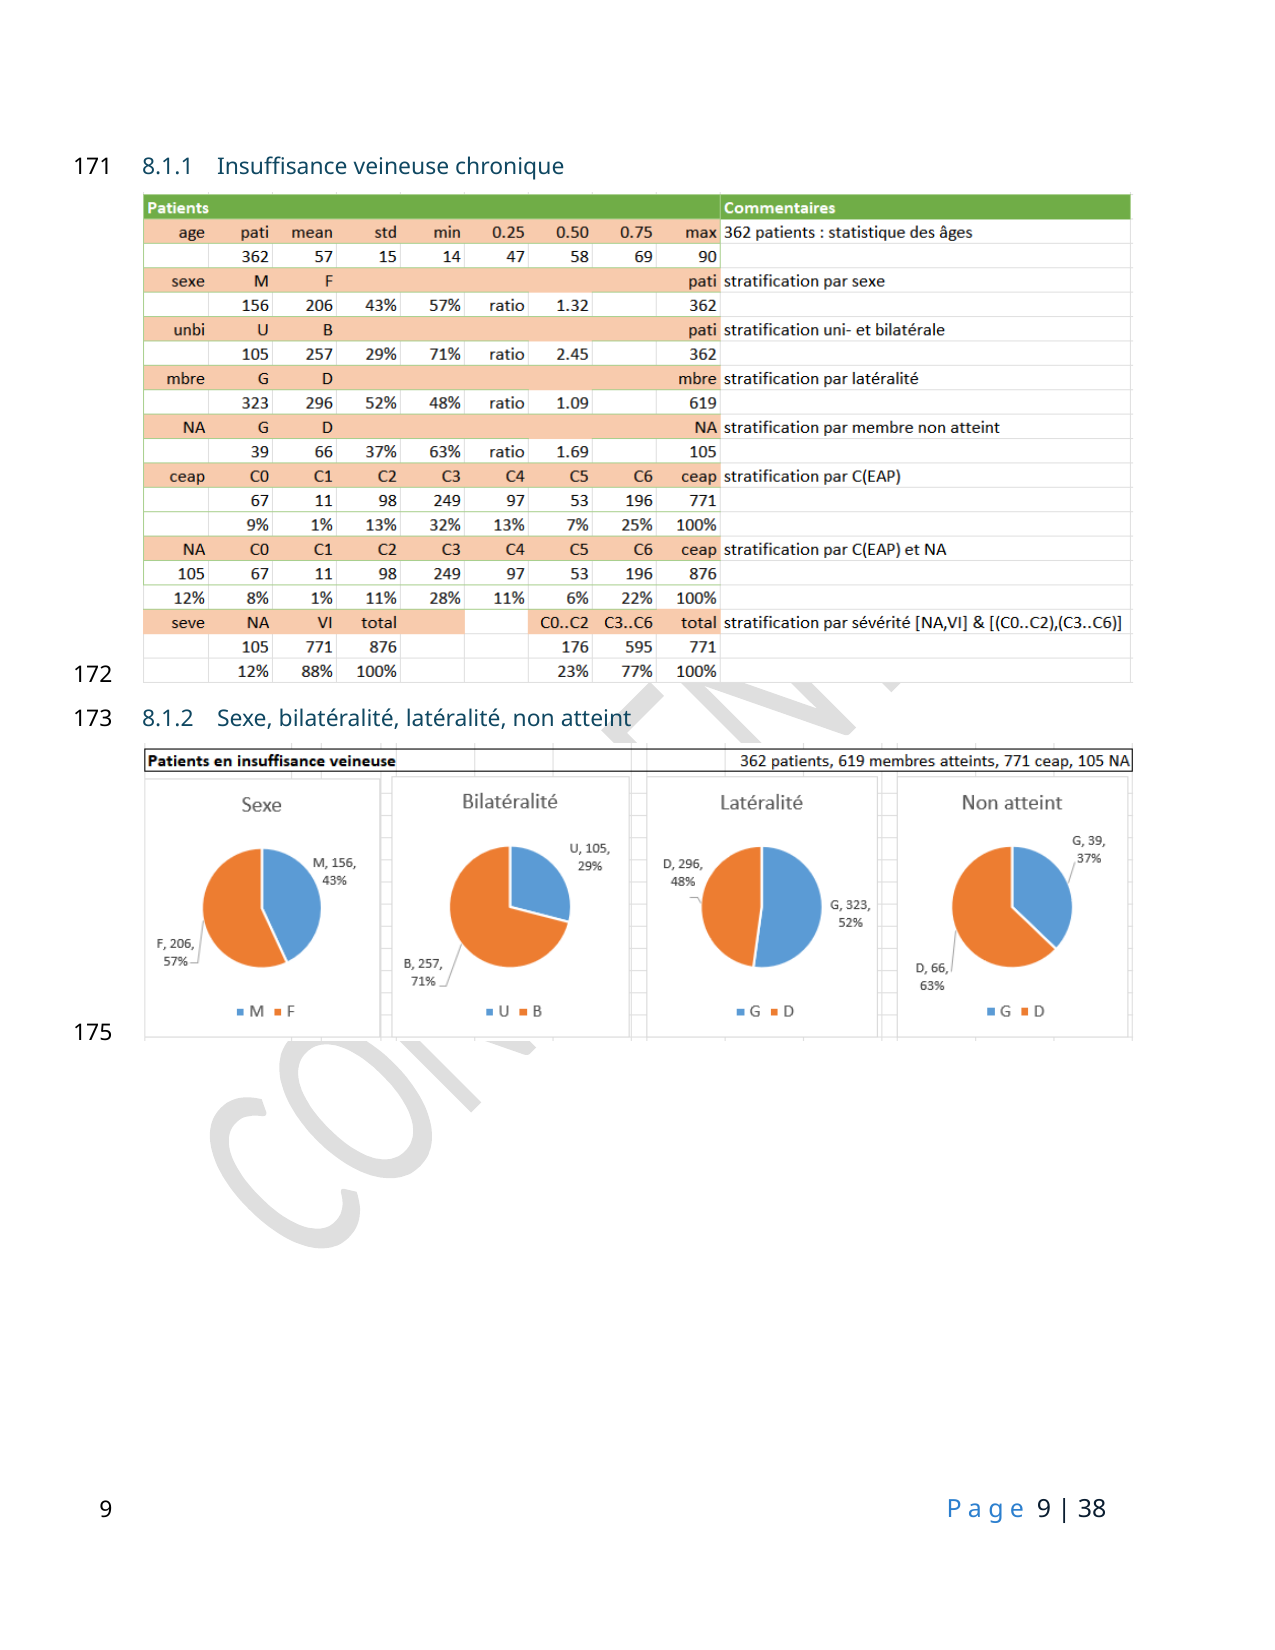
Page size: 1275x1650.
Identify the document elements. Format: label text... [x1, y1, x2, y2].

picture [141, 743, 1134, 1041]
subtitle Insuffisance veineuse chronique [142, 150, 1133, 181]
picture [141, 192, 1134, 683]
subtitle Sexe, bilatéralité, latéralité, non atteint [142, 702, 1133, 733]
